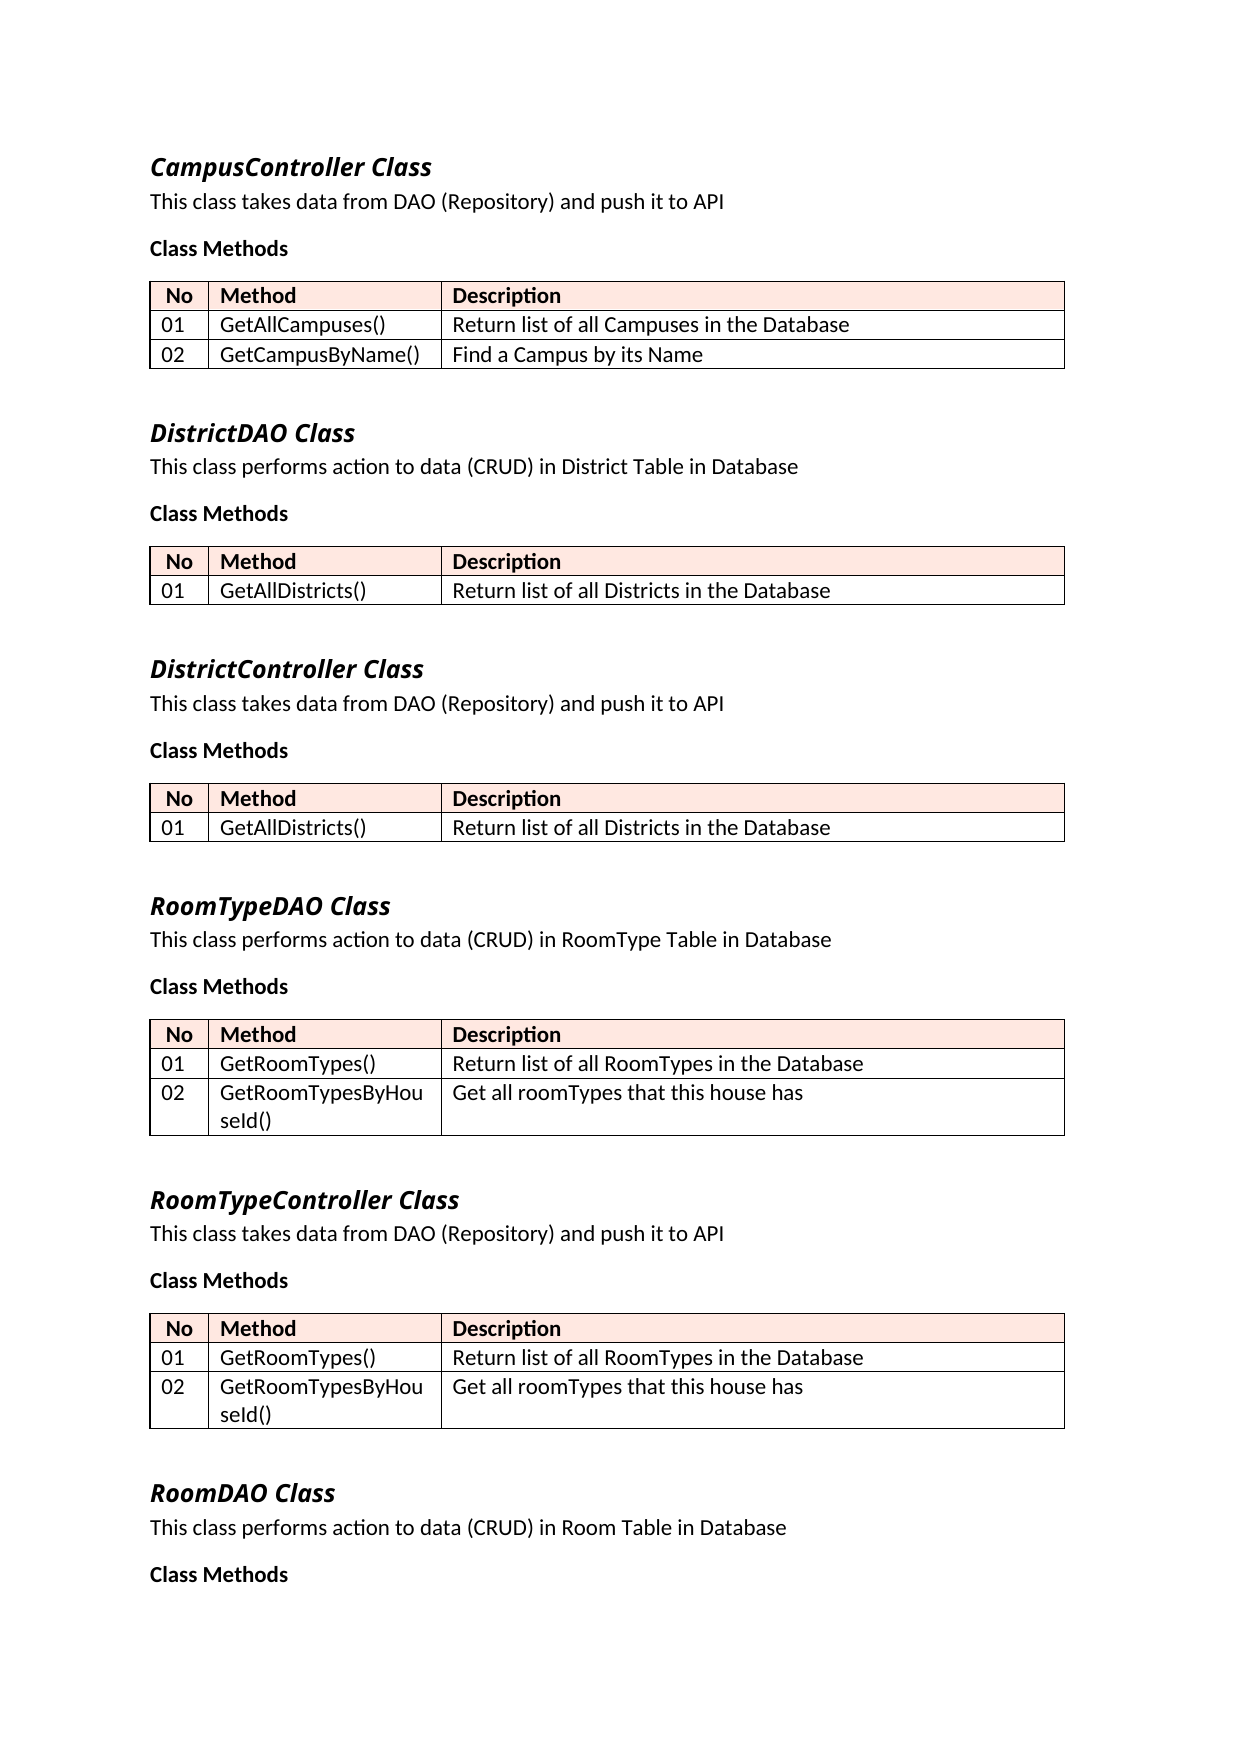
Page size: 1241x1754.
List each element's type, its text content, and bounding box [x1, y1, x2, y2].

table_cell 02 [151, 1079, 208, 1134]
subtitle RoomTypeDAO Class [150, 889, 1093, 923]
table_header Description [442, 547, 1064, 575]
subtitle RoomDAO Class [150, 1476, 1093, 1510]
table_header Method [209, 1020, 441, 1048]
text Class Methods [150, 1560, 1093, 1588]
subtitle CampusController Class [150, 150, 1093, 184]
subtitle DistrictDAO Class [150, 416, 1093, 450]
table_cell GetRoomTypesByHouseId() [209, 1079, 441, 1134]
text Class Methods [150, 499, 1093, 527]
table_cell Find a Campus by its Name [442, 340, 1064, 368]
table_header No [151, 1314, 208, 1342]
table_cell 01 [151, 1343, 208, 1371]
text Class Methods [150, 1266, 1093, 1294]
text Class Methods [150, 972, 1093, 1000]
table_header Method [209, 547, 441, 575]
text This class performs action to data (CRUD) in Room Table in Database [150, 1513, 1093, 1541]
text This class takes data from DAO (Repository) and push it to API [150, 689, 1093, 717]
text This class performs action to data (CRUD) in RoomType Table in Database [150, 926, 1093, 953]
table_cell Return list of all RoomTypes in the Database [442, 1049, 1064, 1077]
table_cell Get all roomTypes that this house has [442, 1372, 1064, 1428]
table_header Description [442, 784, 1064, 812]
text This class takes data from DAO (Repository) and push it to API [150, 187, 1093, 215]
subtitle RoomTypeController Class [150, 1182, 1093, 1216]
table_header Description [442, 1020, 1064, 1048]
table_cell GetRoomTypesByHouseId() [209, 1372, 441, 1428]
table_cell GetRoomTypes() [209, 1049, 441, 1077]
table_cell 01 [151, 1049, 208, 1077]
subtitle DistrictController Class [150, 652, 1093, 686]
table_header No [151, 1020, 208, 1048]
table_cell 01 [151, 813, 208, 841]
table_cell GetCampusByName() [209, 340, 441, 368]
table_cell Return list of all RoomTypes in the Database [442, 1343, 1064, 1371]
table_header No [151, 282, 208, 309]
table_cell 02 [151, 1372, 208, 1428]
table_header No [151, 547, 208, 575]
table_cell GetAllDistricts() [209, 813, 441, 841]
table_cell 02 [151, 340, 208, 368]
table_cell 01 [151, 576, 208, 604]
table_cell GetAllDistricts() [209, 576, 441, 604]
table_cell Return list of all Districts in the Database [442, 576, 1064, 604]
table_header Description [442, 282, 1064, 309]
table_header Method [209, 784, 441, 812]
table_header Method [209, 282, 441, 309]
table_cell Return list of all Districts in the Database [442, 813, 1064, 841]
table_header Method [209, 1314, 441, 1342]
table_cell GetAllCampuses() [209, 311, 441, 339]
table_cell 01 [151, 311, 208, 339]
text This class takes data from DAO (Repository) and push it to API [150, 1219, 1093, 1247]
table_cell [442, 311, 1064, 339]
table_cell Get all roomTypes that this house has [442, 1079, 1064, 1134]
table_header No [151, 784, 208, 812]
table_header Description [442, 1314, 1064, 1342]
text This class performs action to data (CRUD) in District Table in Database [150, 452, 1093, 480]
text Class Methods [150, 736, 1093, 764]
text Class Methods [150, 234, 1093, 262]
table_cell GetRoomTypes() [209, 1343, 441, 1371]
